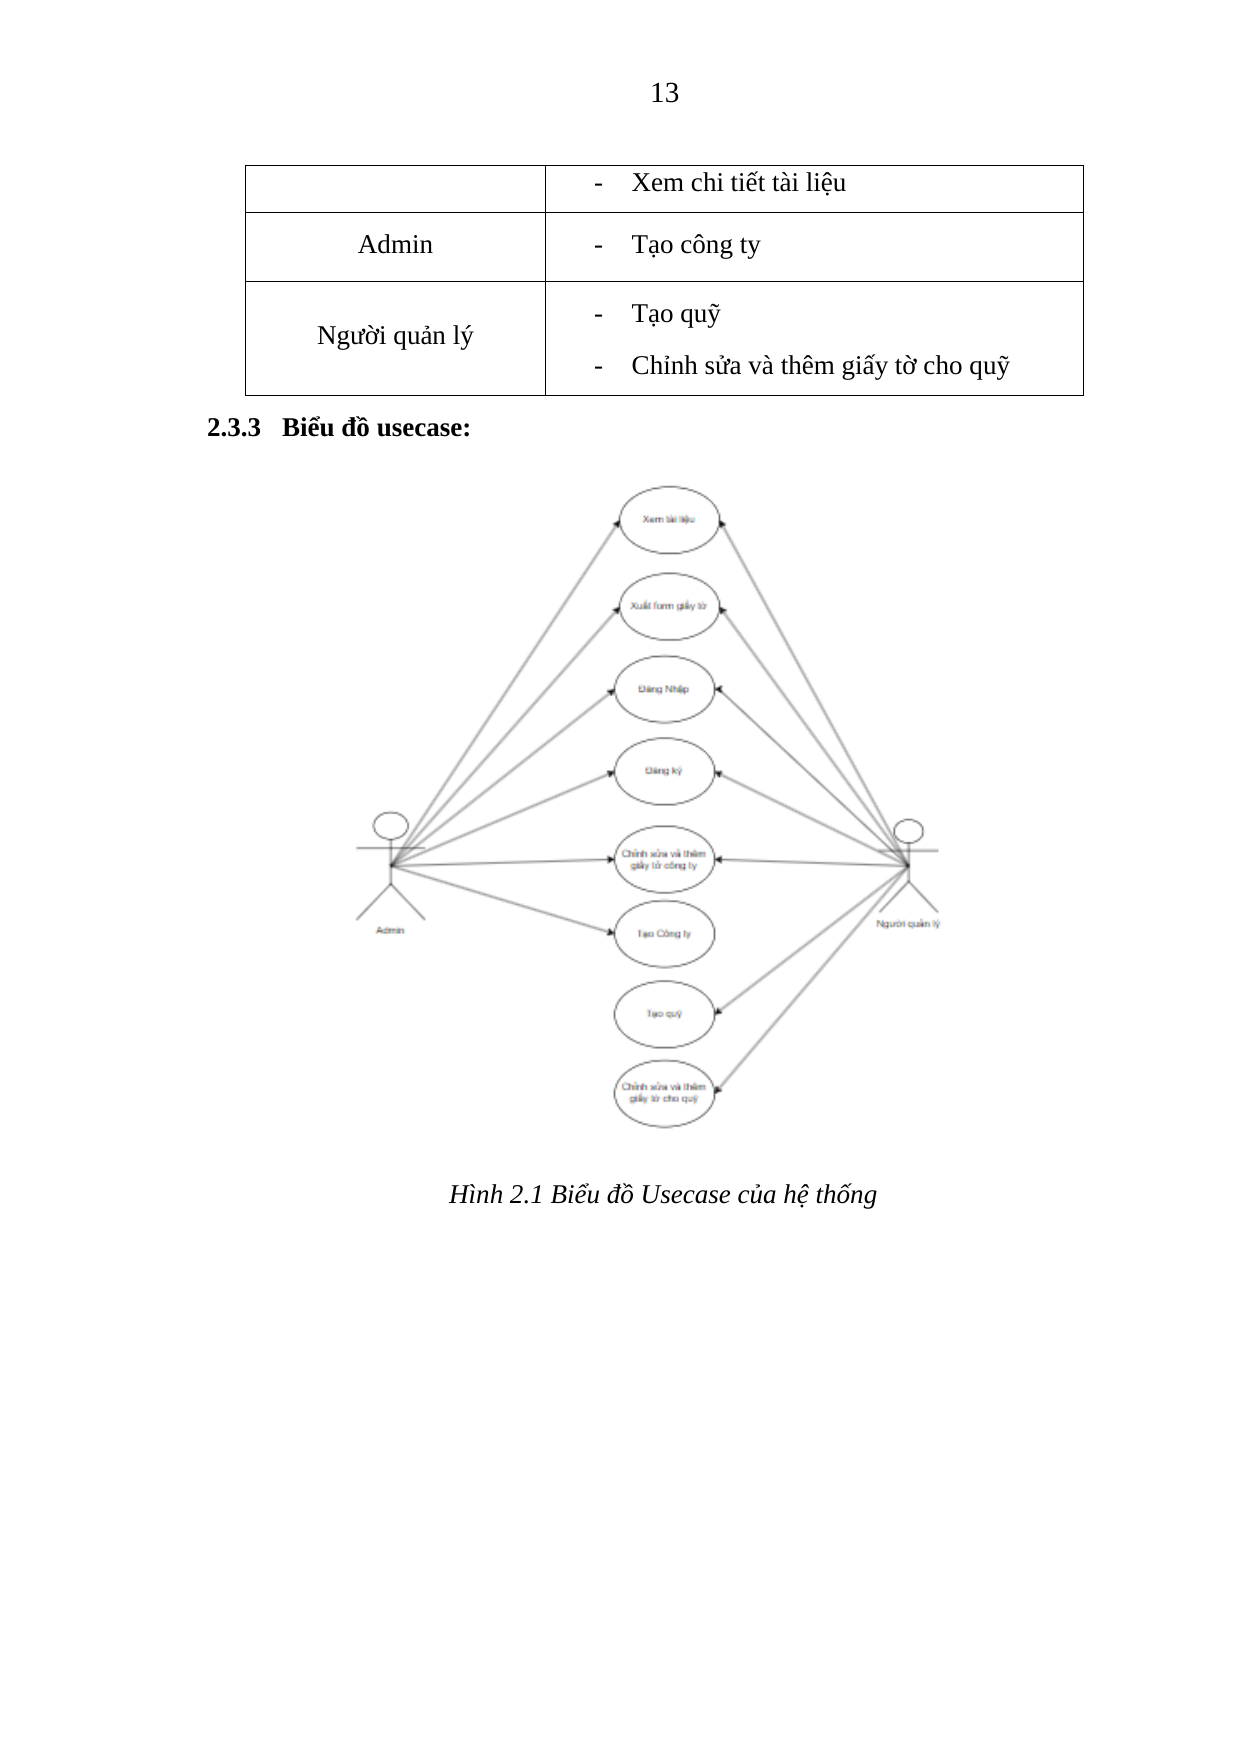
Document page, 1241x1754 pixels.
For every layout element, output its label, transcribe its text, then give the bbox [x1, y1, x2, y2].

table_cell Tạo quỹ Chỉnh sửa và thêm giấy tờ cho quỹ [546, 282, 1083, 395]
subtitle Biểu đồ usecase: [207, 411, 1122, 442]
table_cell Tạo công ty [546, 213, 1083, 281]
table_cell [546, 166, 1083, 212]
picture [281, 463, 1057, 1157]
table_cell Admin [246, 213, 545, 281]
table_cell Người quản lý [246, 282, 545, 395]
text Hình 2.1 Biểu đồ Usecase của hệ thống [207, 1178, 1122, 1210]
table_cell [246, 166, 545, 212]
